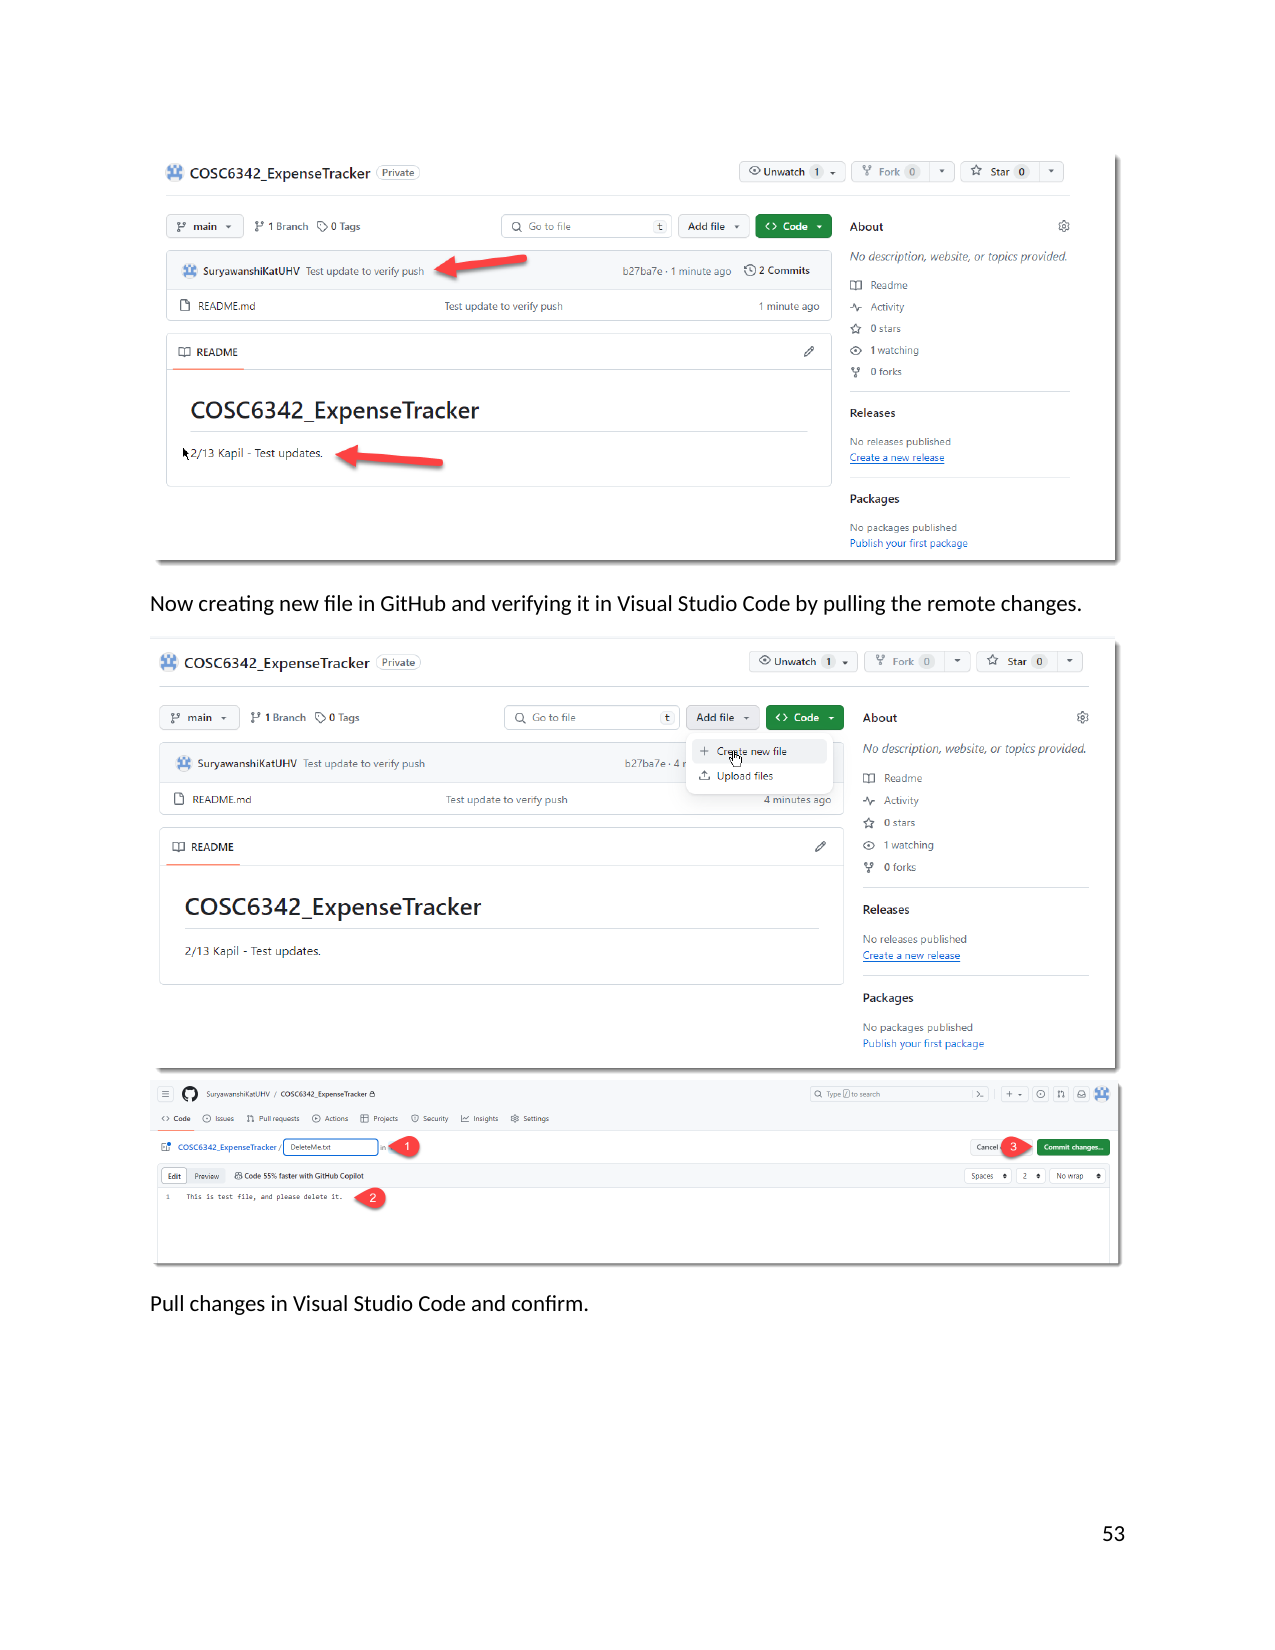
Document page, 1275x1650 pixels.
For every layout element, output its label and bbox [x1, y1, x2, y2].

picture [150, 1080, 1125, 1271]
picture [150, 150, 1125, 571]
picture [150, 636, 1125, 1079]
